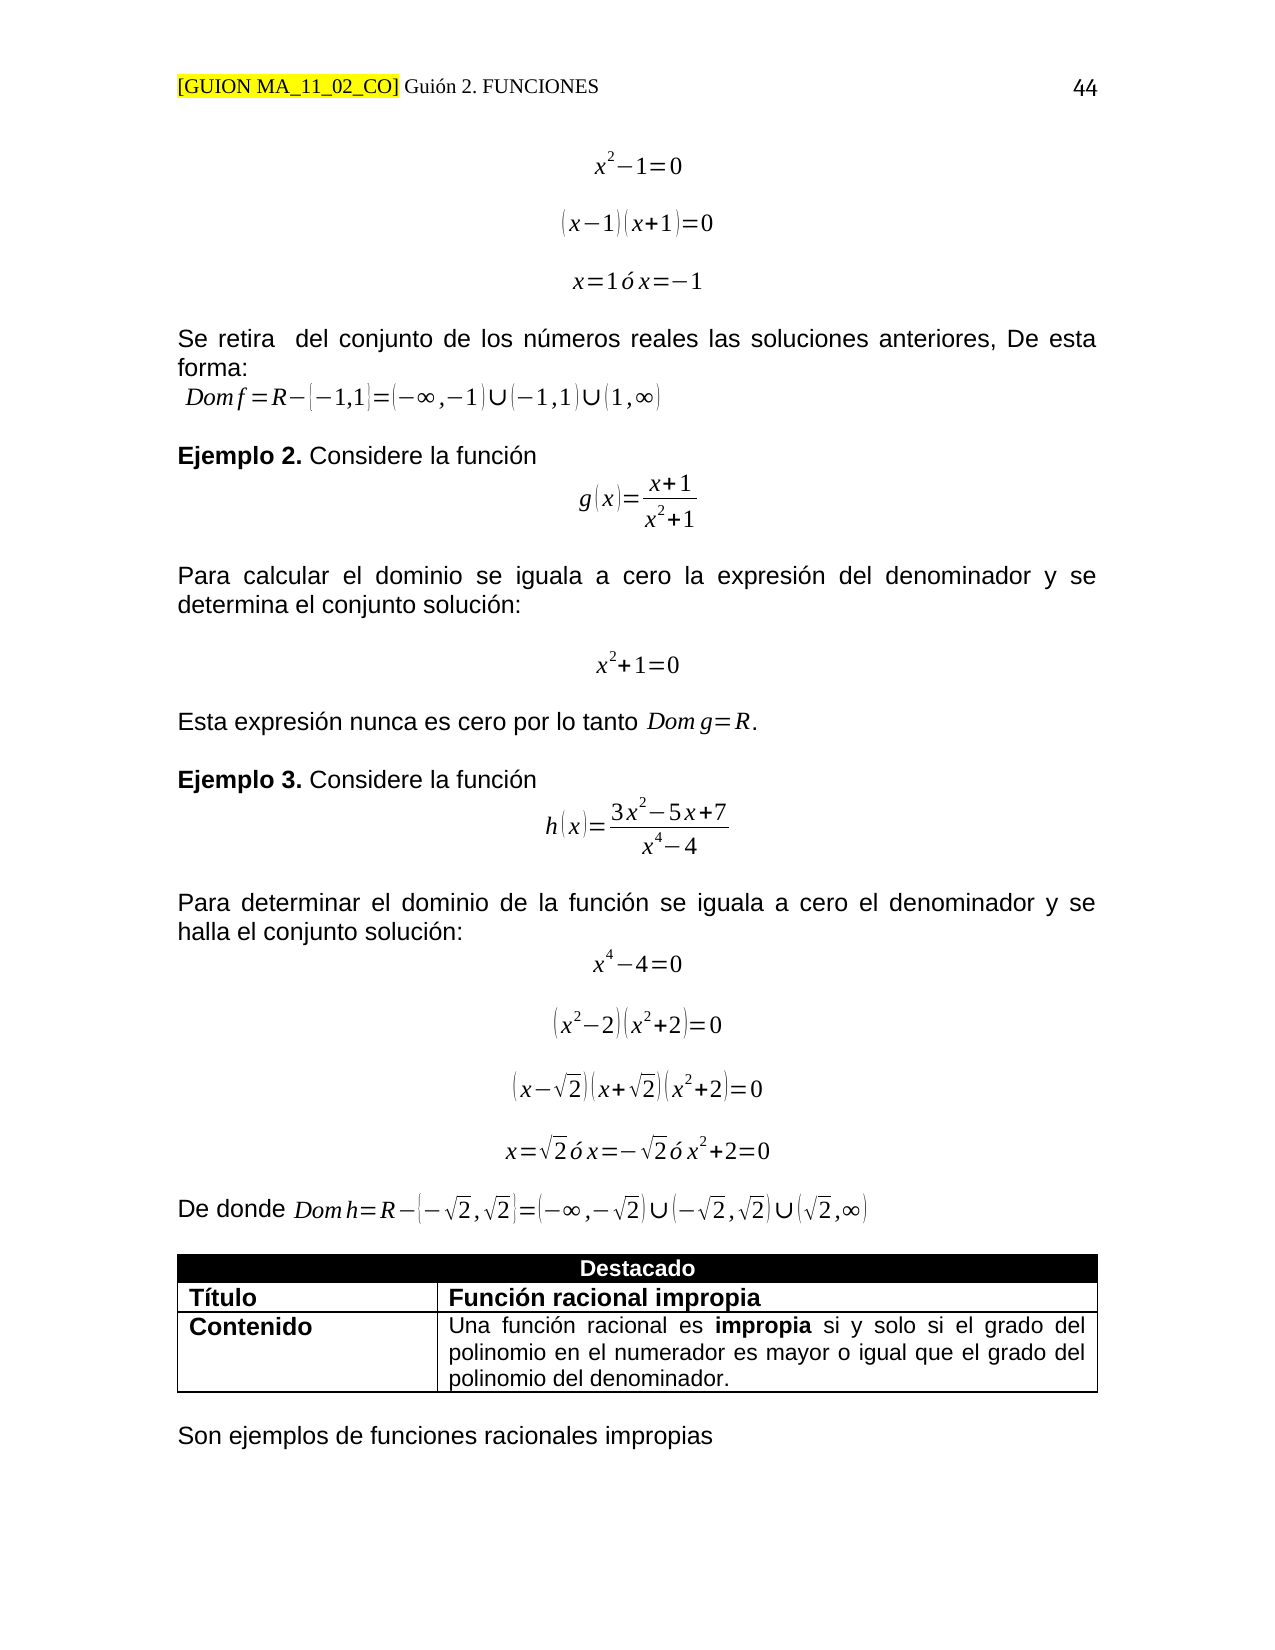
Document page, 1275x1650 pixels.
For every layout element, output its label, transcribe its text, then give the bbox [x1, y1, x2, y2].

text Esta expresión nunca es cero por lo tanto . [177, 707, 1098, 736]
text De donde [177, 1192, 1098, 1225]
text Ejemplo 2. Considere la función [177, 441, 1098, 470]
text Para determinar el dominio de la función se iguala a cero el denominador y se halla el conjunto solución: [177, 888, 1098, 946]
text Se retira del conjunto de los números reales las soluciones anteriores, De esta forma: [177, 324, 1098, 382]
table_cell Contenido [178, 1313, 437, 1391]
table_cell Una función racional es impropia si y solo si el grado del polinomio en el numerador es mayor o igual que el grado del polinomio del denominador. [438, 1313, 1097, 1391]
text Son ejemplos de funciones racionales impropias [177, 1421, 1098, 1450]
table_cell Título [178, 1283, 437, 1311]
table_header Destacado [178, 1255, 1097, 1282]
table_cell Función racional impropia [438, 1283, 1097, 1311]
text Ejemplo 3. Considere la función [177, 765, 1098, 794]
text Para calcular el dominio se iguala a cero la expresión del denominador y se determina el conjunto solución: [177, 561, 1098, 619]
